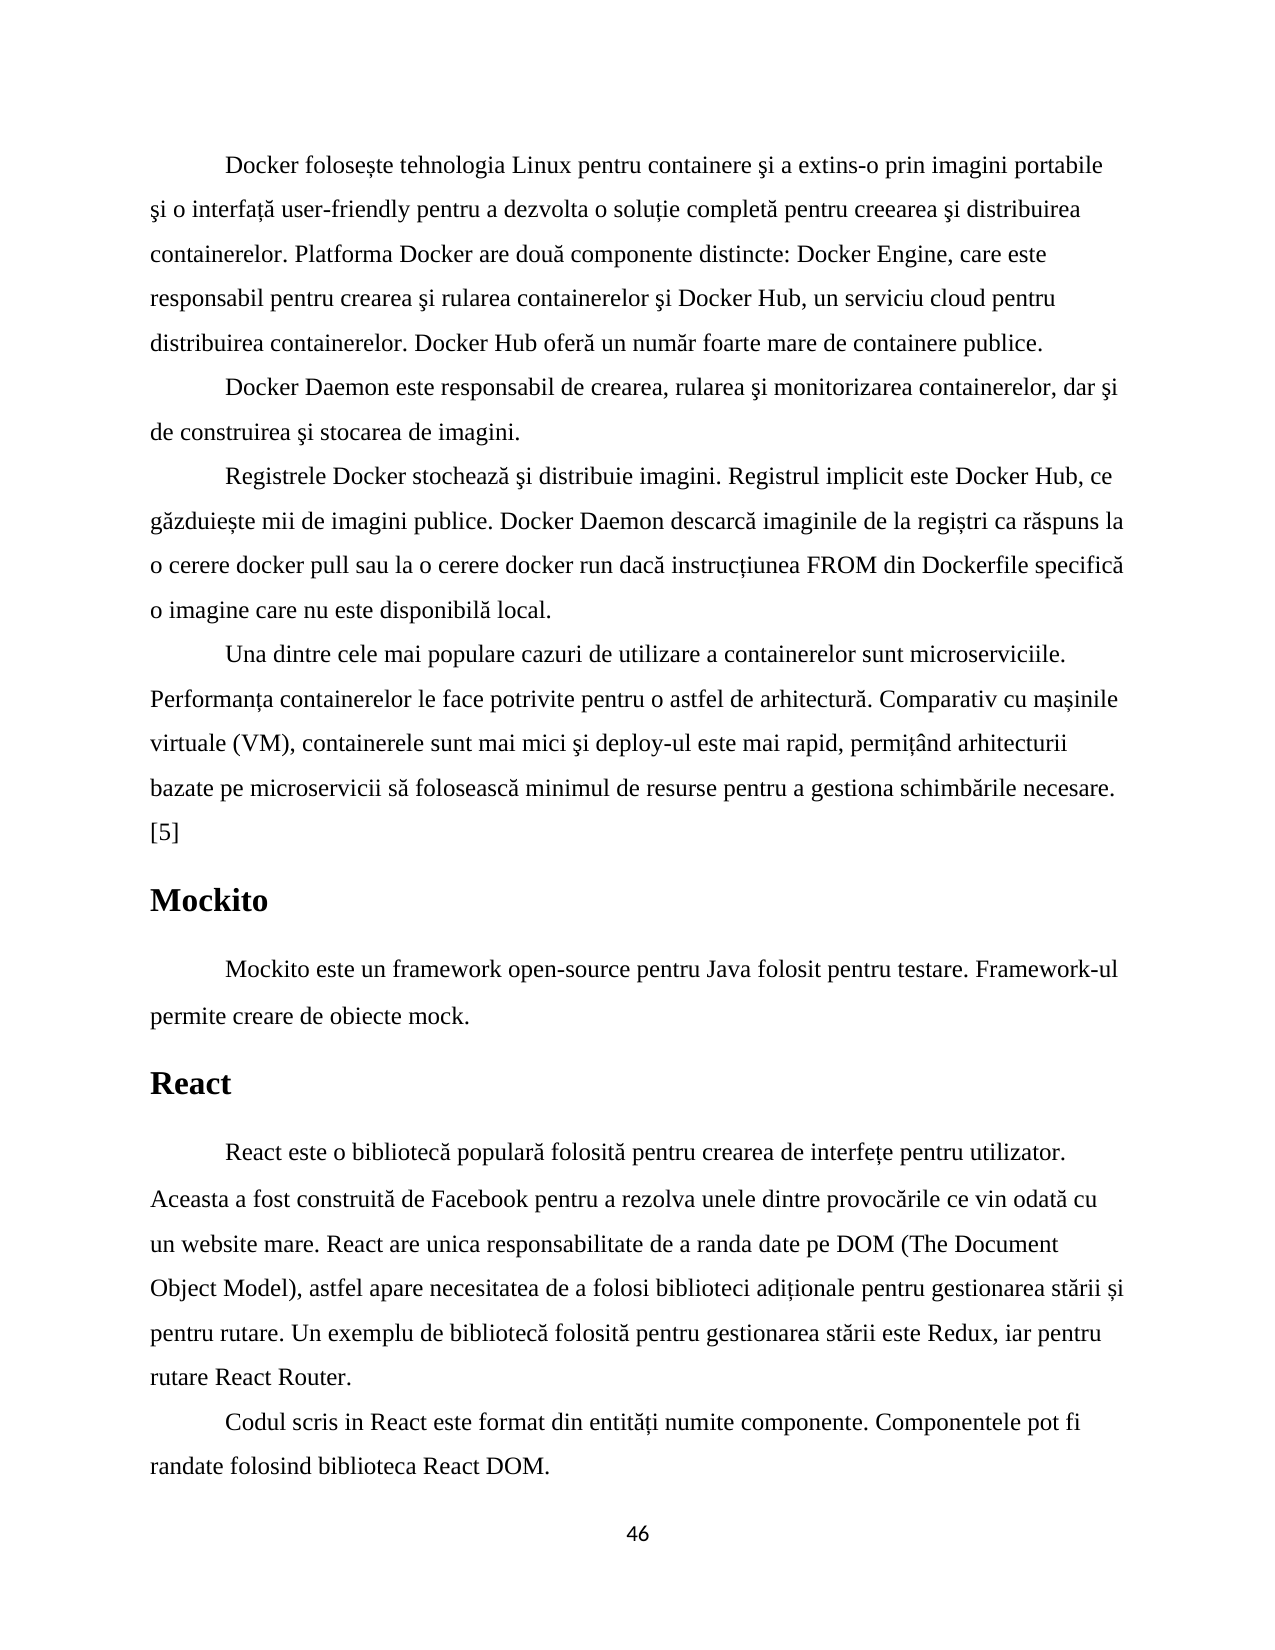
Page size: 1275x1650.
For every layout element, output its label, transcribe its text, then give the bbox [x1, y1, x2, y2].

text Mockito Mockito este un framework open-source pentru Java folosit pentru testare. Framework-ul permite creare de obiecte mock. [150, 880, 1125, 1030]
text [150, 1063, 1125, 1480]
text Docker folosește tehnologia Linux pentru containere şi a extins-o prin imagini portabile şi o interfață user-friendly pentru a dezvolta o soluție completă pentru creearea şi distribuirea containerelor. Platforma Docker are două componente distincte: Docker Engine, care este responsabil pentru crearea şi rularea containerelor şi Docker Hub, un serviciu cloud pentru distribuirea containerelor. Docker Hub oferă un număr foarte mare de containere publice. Docker Daemon este responsabil de crearea, rularea şi monitorizarea containerelor, dar şi de construirea şi stocarea de imagini. Registrele Docker stochează şi distribuie imagini. Registrul implicit este Docker Hub, ce găzduiește mii de imagini publice. Docker Daemon descarcă imaginile de la regiștri ca răspuns la o cerere docker pull sau la o cerere docker run dacă instrucțiunea FROM din Dockerfile specifică o imagine care nu este disponibilă local. Una dintre cele mai populare cazuri de utilizare a containerelor sunt microserviciile. Performanța containerelor le face potrivite pentru o astfel de arhitectură. Comparativ cu mașinile virtuale (VM), containerele sunt mai mici şi deploy-ul este mai rapid, permițând arhitecturii bazate pe microservicii să folosească minimul de resurse pentru a gestiona schimbările necesare. [5] [150, 150, 1125, 847]
